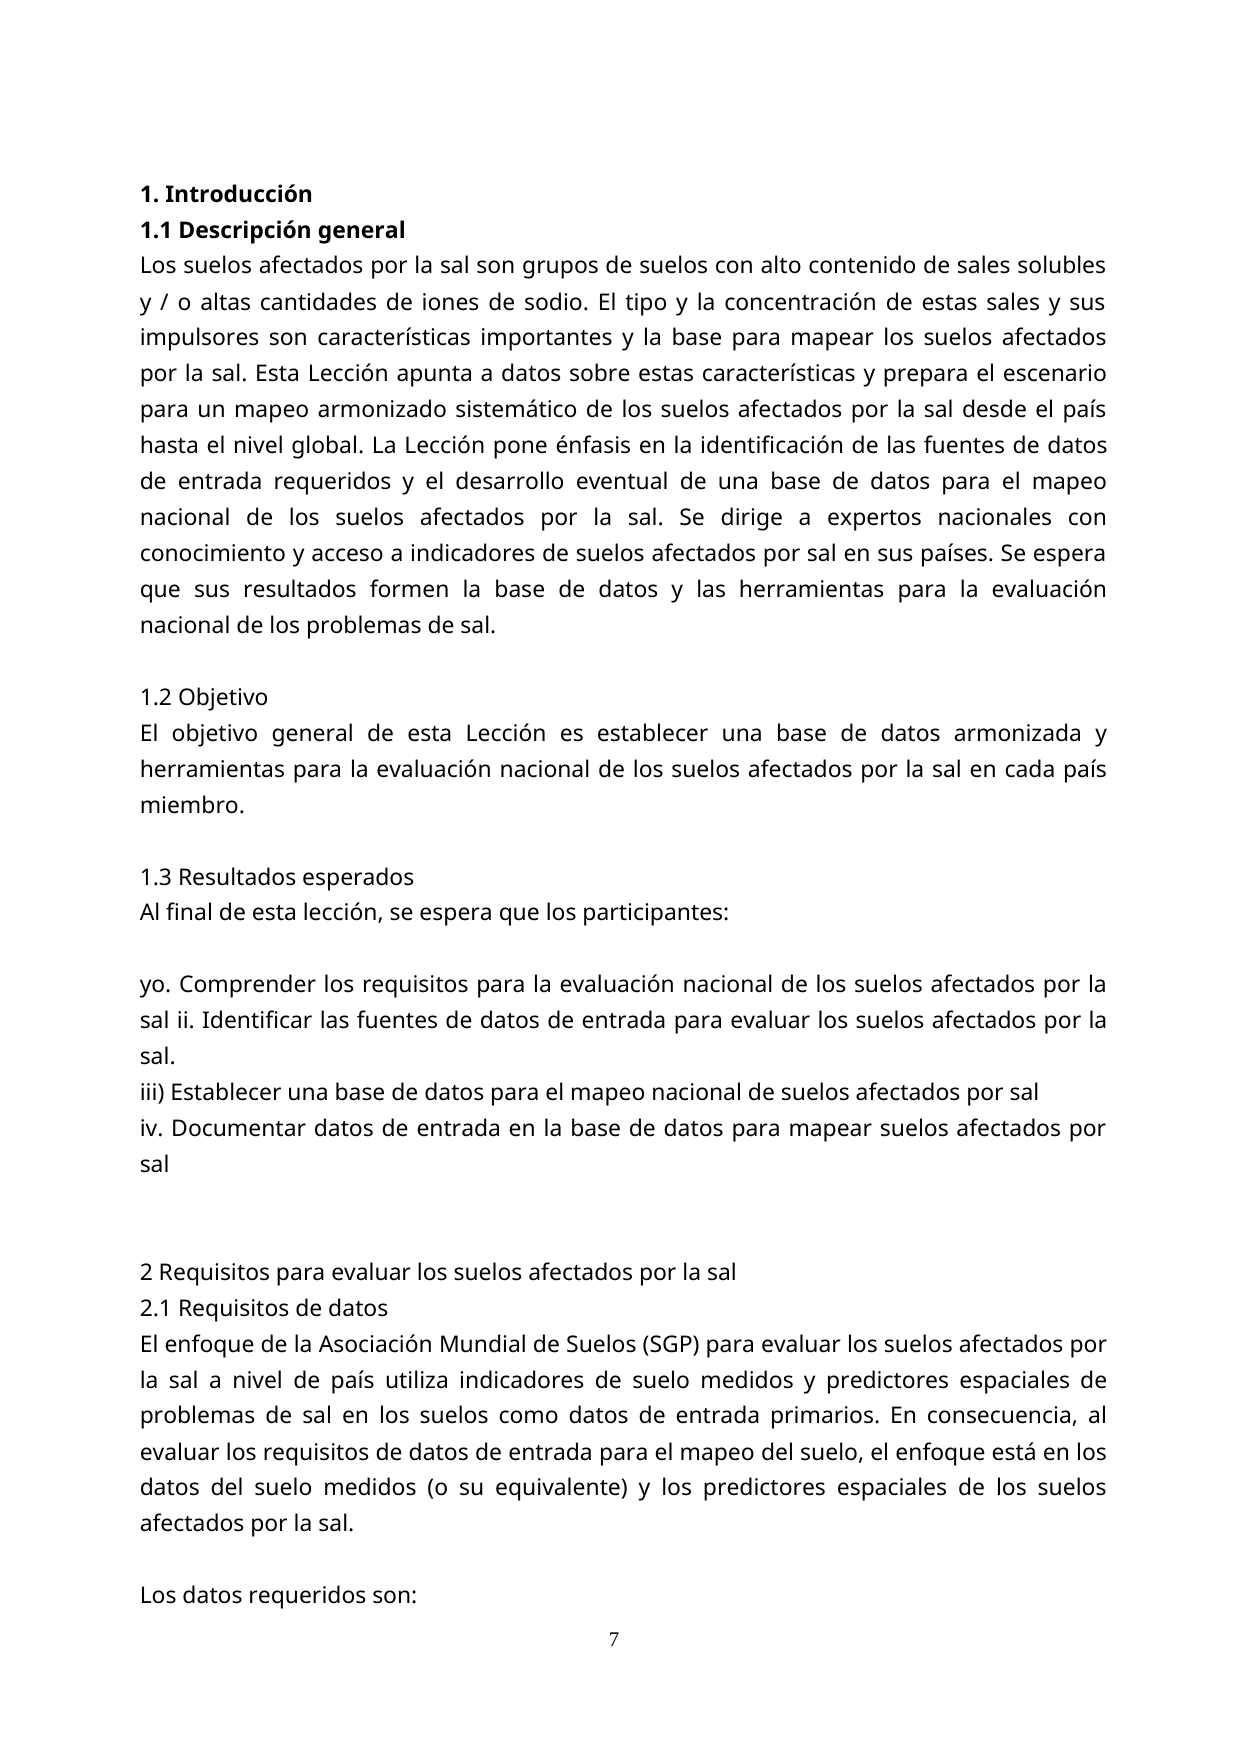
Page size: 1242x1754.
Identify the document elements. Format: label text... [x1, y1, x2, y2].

text iii) Establecer una base de datos para el mapeo nacional de suelos afectados por sal [139, 1076, 1108, 1107]
text 1.3 Resultados esperados [139, 860, 1108, 892]
text Los datos requeridos son: [139, 1579, 1108, 1610]
text Al final de esta lección, se espera que los participantes: [139, 896, 1108, 928]
text El enfoque de la Asociación Mundial de Suelos (SGP) para evaluar los suelos afectados por la sal a nivel de país utiliza indicadores de suelo medidos y predictores espaciales de problemas de sal en los suelos como datos de entrada primarios. En consecuencia, al evaluar los requisitos de datos de entrada para el mapeo del suelo, el enfoque está en los datos del suelo medidos (o su equivalente) y los predictores espaciales de los suelos afectados por la sal. [139, 1328, 1108, 1538]
text 2 Requisitos para evaluar los suelos afectados por la sal [139, 1256, 1108, 1287]
text yo. Comprender los requisitos para la evaluación nacional de los suelos afectados por la sal ii. Identificar las fuentes de datos de entrada para evaluar los suelos afectados por la sal. [139, 968, 1108, 1071]
text El objetivo general de esta Lección es establecer una base de datos armonizada y herramientas para la evaluación nacional de los suelos afectados por la sal en cada país miembro. [139, 717, 1108, 820]
text 1.1 Descripción general [139, 213, 1108, 245]
text iv. Documentar datos de entrada en la base de datos para mapear suelos afectados por sal [139, 1112, 1108, 1179]
text 1.2 Objetivo [139, 681, 1108, 712]
text Los suelos afectados por la sal son grupos de suelos con alto contenido de sales solubles y / o altas cantidades de iones de sodio. El tipo y la concentración de estas sales y sus impulsores son características importantes y la base para mapear los suelos afectados por la sal. Esta Lección apunta a datos sobre estas características y prepara el escenario para un mapeo armonizado sistemático de los suelos afectados por la sal desde el país hasta el nivel global. La Lección pone énfasis en la identificación de las fuentes de datos de entrada requeridos y el desarrollo eventual de una base de datos para el mapeo nacional de los suelos afectados por la sal. Se dirige a expertos nacionales con conocimiento y acceso a indicadores de suelos afectados por sal en sus países. Se espera que sus resultados formen la base de datos y las herramientas para la evaluación nacional de los problemas de sal. [139, 249, 1108, 640]
text 2.1 Requisitos de datos [139, 1292, 1108, 1323]
text 1. Introducción [139, 178, 1108, 209]
